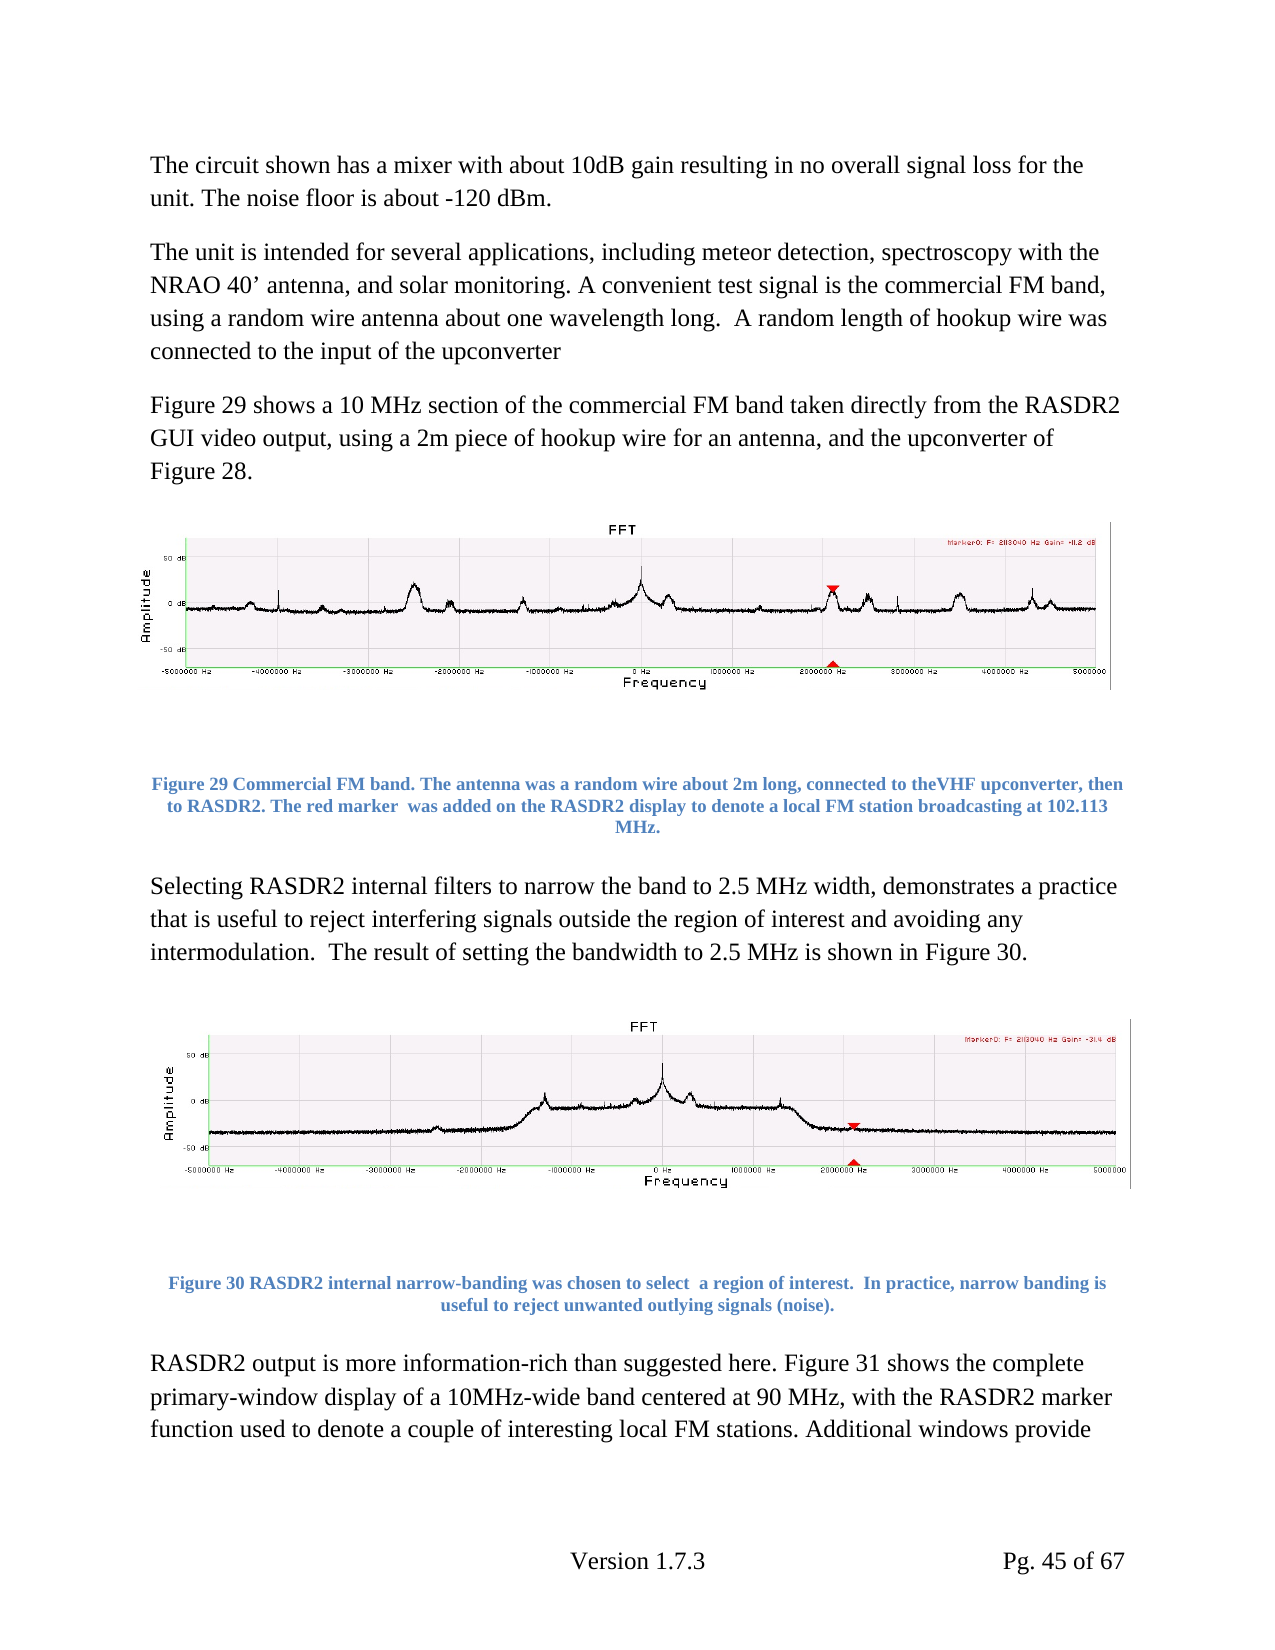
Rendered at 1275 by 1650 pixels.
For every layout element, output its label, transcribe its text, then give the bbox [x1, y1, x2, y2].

text Selecting RASDR2 internal filters to narrow the band to 2.5 MHz width, demonstrates a practice that is useful to reject interfering signals outside the region of interest and avoiding any intermodulation. The result of setting the bandwidth to 2.5 MHz is shown in Figure 30. [150, 871, 1125, 966]
text The circuit shown has a mixer with about 10dB gain resulting in no overall signal loss for the unit. The noise floor is about -120 dBm. [150, 150, 1125, 212]
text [150, 1348, 1125, 1443]
text The unit is intended for several applications, including meteor detection, spectroscopy with the NRAO 40’ antenna, and solar monitoring. A convenient test signal is the commercial FM band, using a random wire antenna about one wavelength long. A random length of hookup wire was connected to the input of the upconverter [150, 237, 1125, 365]
text Figure 29 shows a 10 MHz section of the commercial FM band taken directly from the RASDR2 GUI video output, using a 2m piece of hookup wire for an antenna, and the upconverter of Figure 28. [150, 390, 1125, 484]
